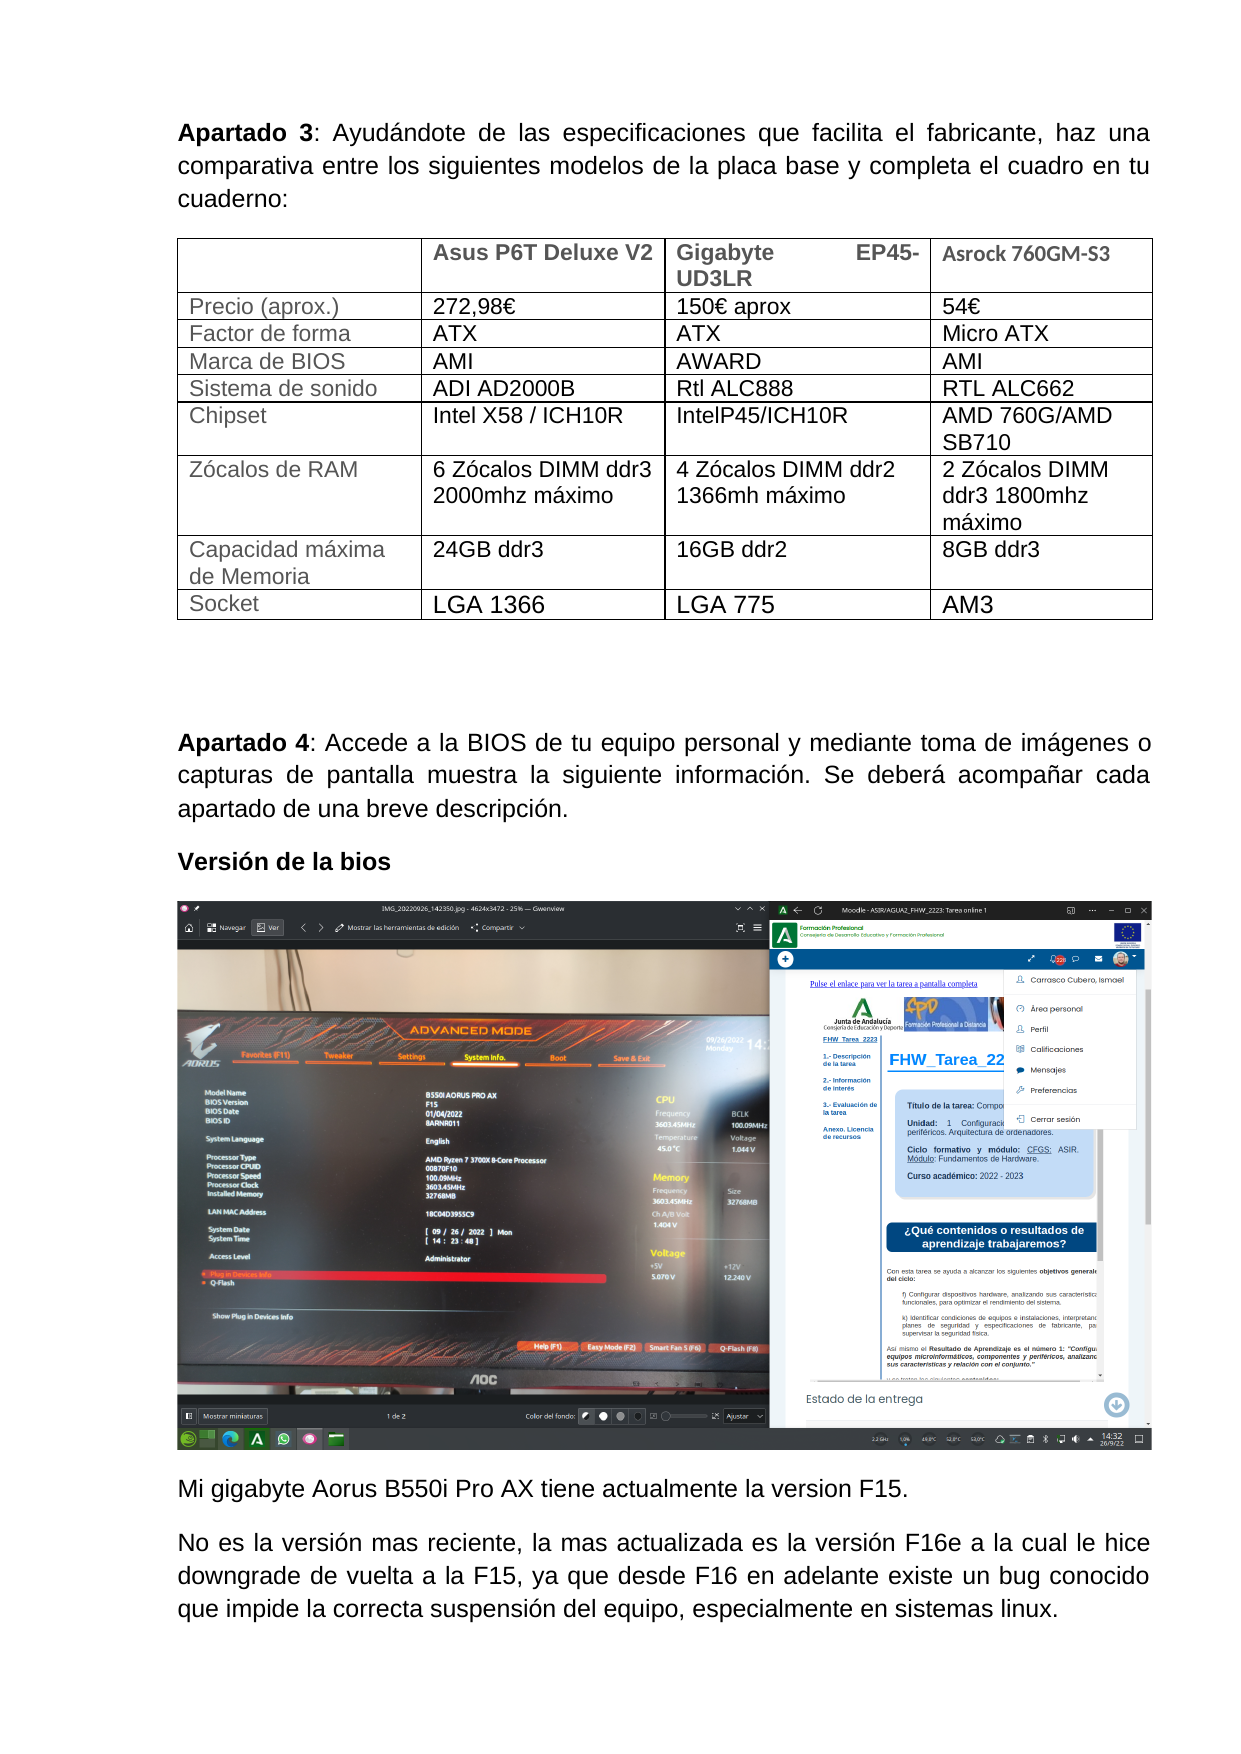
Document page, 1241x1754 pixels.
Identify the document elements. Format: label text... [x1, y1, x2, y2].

picture [177, 901, 1152, 1450]
table_cell Precio (aprox.) [178, 293, 421, 319]
table_cell 8GB ddr3 [931, 536, 1152, 589]
table_cell Socket [178, 590, 421, 619]
table_cell LGA 1366 [422, 590, 664, 619]
text Apartado 4: Accede a la BIOS de tu equipo personal y mediante toma de imágenes o capturas de pantalla muestra la siguiente información. Se deberá acompañar cada apartado de una breve descripción. [177, 789, 1152, 822]
table_cell Micro ATX [931, 320, 1152, 347]
table_cell Sistema de sonido [178, 375, 421, 401]
table_cell Zócalos de RAM [178, 456, 421, 535]
table_cell AMI [931, 348, 1152, 374]
text Versión de la bios [177, 847, 1152, 876]
table_cell AMD 760G/AMD SB710 [931, 403, 1152, 455]
table_header Asus P6T Deluxe V2 [422, 239, 664, 292]
table_header Gigabyte EP45-UD3LR [666, 239, 930, 292]
table_cell LGA 775 [666, 590, 930, 619]
text Mi gigabyte Aorus B550i Pro AX tiene actualmente la version F15. [177, 1474, 1152, 1503]
table_cell 150€ aprox [666, 293, 930, 319]
table_cell Capacidad máxima de Memoria [178, 536, 421, 589]
table_cell 54€ [931, 293, 1152, 319]
table_cell Intel X58 / ICH10R [422, 403, 664, 455]
table_cell Factor de forma [178, 320, 421, 347]
table_cell AMI [422, 348, 664, 374]
table_cell 6 Zócalos DIMM ddr3 2000mhz máximo [422, 456, 664, 535]
table_cell 16GB ddr2 [666, 536, 930, 589]
table_cell ATX [422, 320, 664, 347]
table_header Asrock 760GM-S3 [931, 239, 1152, 292]
table_cell 24GB ddr3 [422, 536, 664, 589]
table_cell ADI AD2000B [422, 375, 664, 401]
table_cell Chipset [178, 403, 421, 455]
table_header [178, 239, 421, 292]
table_cell 2 Zócalos DIMM ddr3 1800mhz máximo [931, 456, 1152, 535]
table_cell AM3 [931, 590, 1152, 619]
table_cell 4 Zócalos DIMM ddr2 1366mh máximo [666, 456, 930, 535]
table_cell RTL ALC662 [931, 375, 1152, 401]
table_cell Marca de BIOS [178, 348, 421, 374]
table_cell IntelP45/ICH10R [666, 403, 930, 455]
table_cell Rtl ALC888 [666, 375, 930, 401]
text No es la versión mas reciente, la mas actualizada es la versión F16e a la cual le hice downgrade de vuelta a la F15, ya que desde F16 en adelante existe un bug conocido que impide la correcta suspensión del equipo, especialmente en sistemas linux. [177, 1528, 1152, 1623]
table_cell 272,98€ [422, 293, 664, 319]
text Apartado 3: Ayudándote de las especificaciones que facilita el fabricante, haz una comparativa entre los siguientes modelos de la placa base y completa el cuadro en tu cuaderno: [177, 180, 1152, 213]
table_cell ATX [666, 320, 930, 347]
table_cell AWARD [666, 348, 930, 374]
